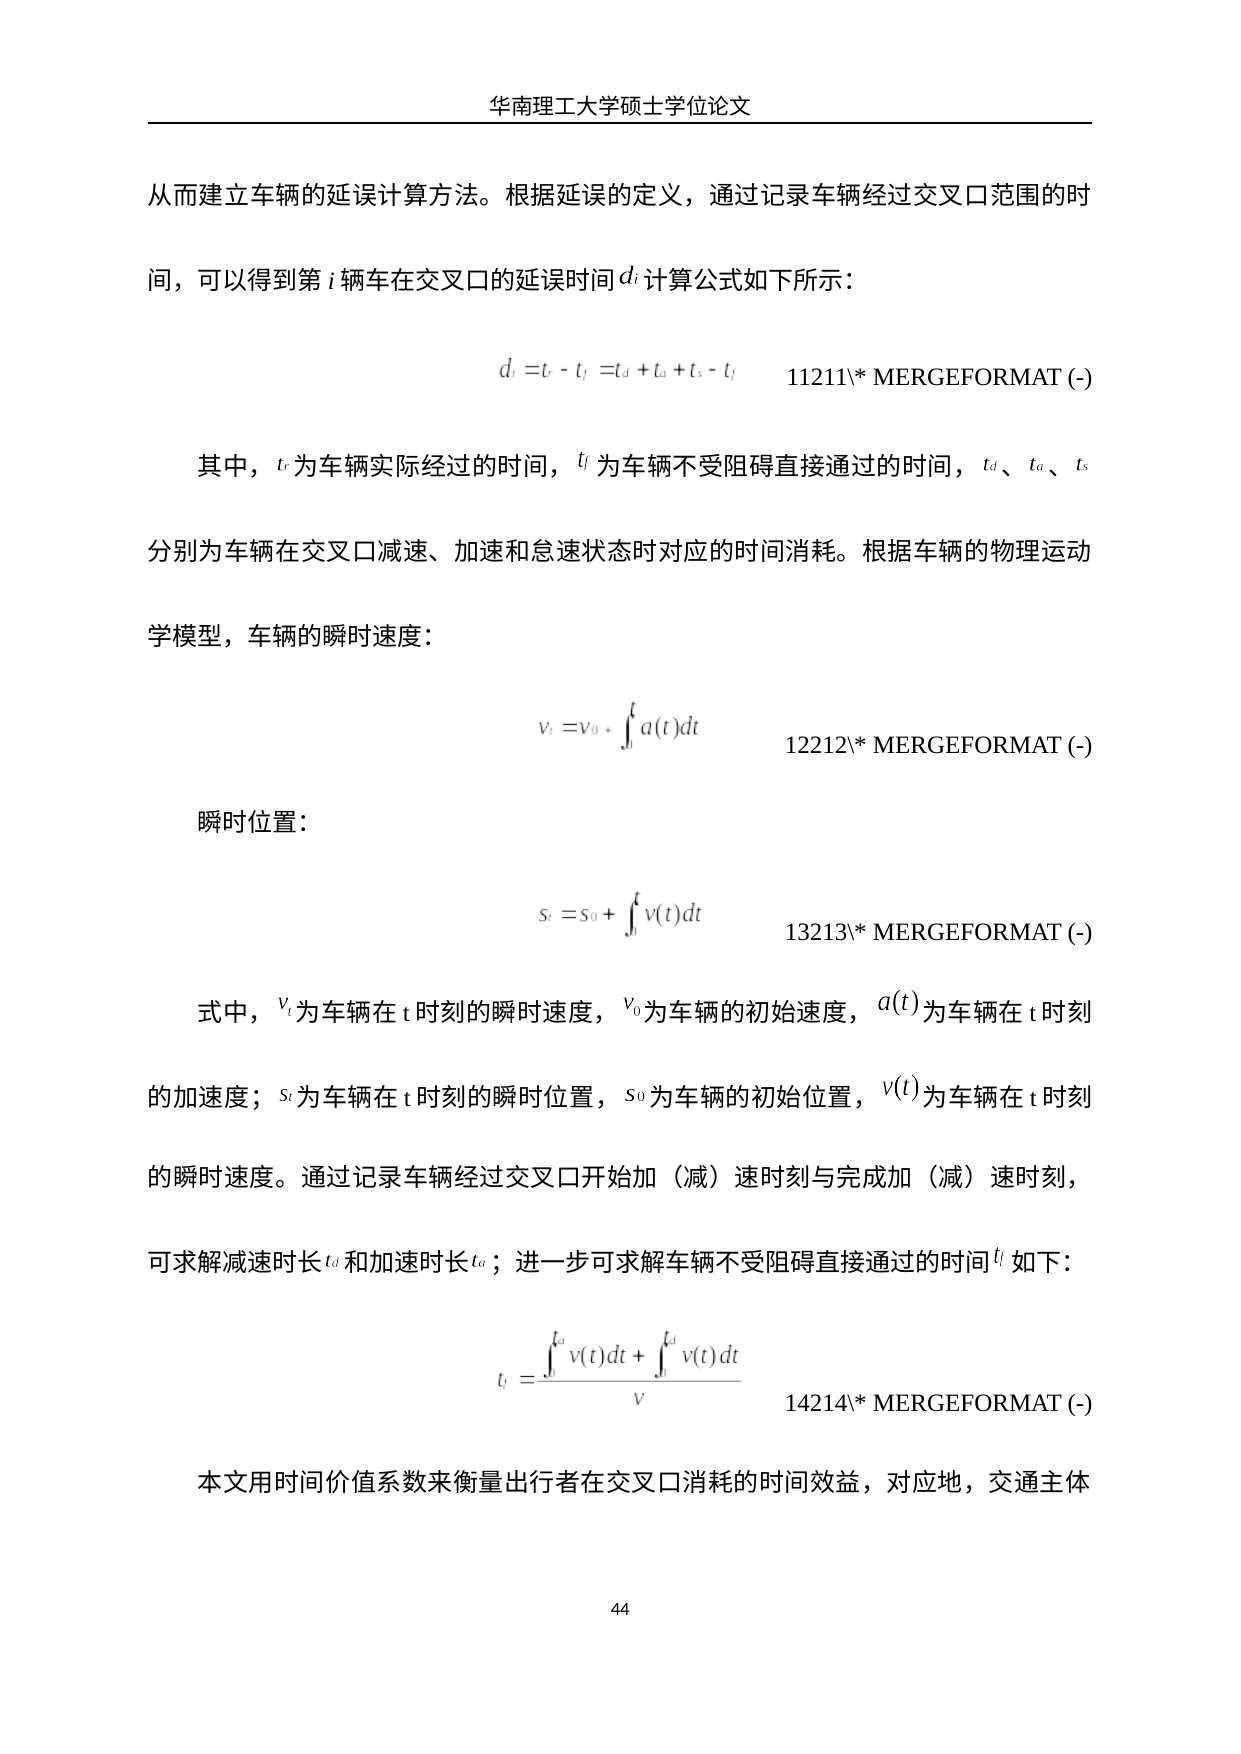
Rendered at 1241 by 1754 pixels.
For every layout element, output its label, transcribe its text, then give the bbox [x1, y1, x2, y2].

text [148, 1447, 1092, 1515]
text 式中，为车辆在t时刻的瞬时速度，为车辆的初始速度，为车辆在t时刻的加速度；为车辆在t时刻的瞬时位置，为车辆的初始位置，为车辆在t时刻的瞬时速度。通过记录车辆经过交叉口开始加（减）速时刻与完成加（减）速时刻，可求解减速时长和加速时长；进一步可求解车辆不受阻碍直接通过的时间如下： [148, 972, 1092, 1295]
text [148, 159, 1092, 312]
text 其中，为车辆实际经过的时间，为车辆不受阻碍直接通过的时间，、、分别为车辆在交叉口减速、加速和怠速状态时对应的时间消耗。根据车辆的物理运动学模型，车辆的瞬时速度： [148, 430, 1092, 668]
text 瞬时位置： [148, 786, 1092, 854]
